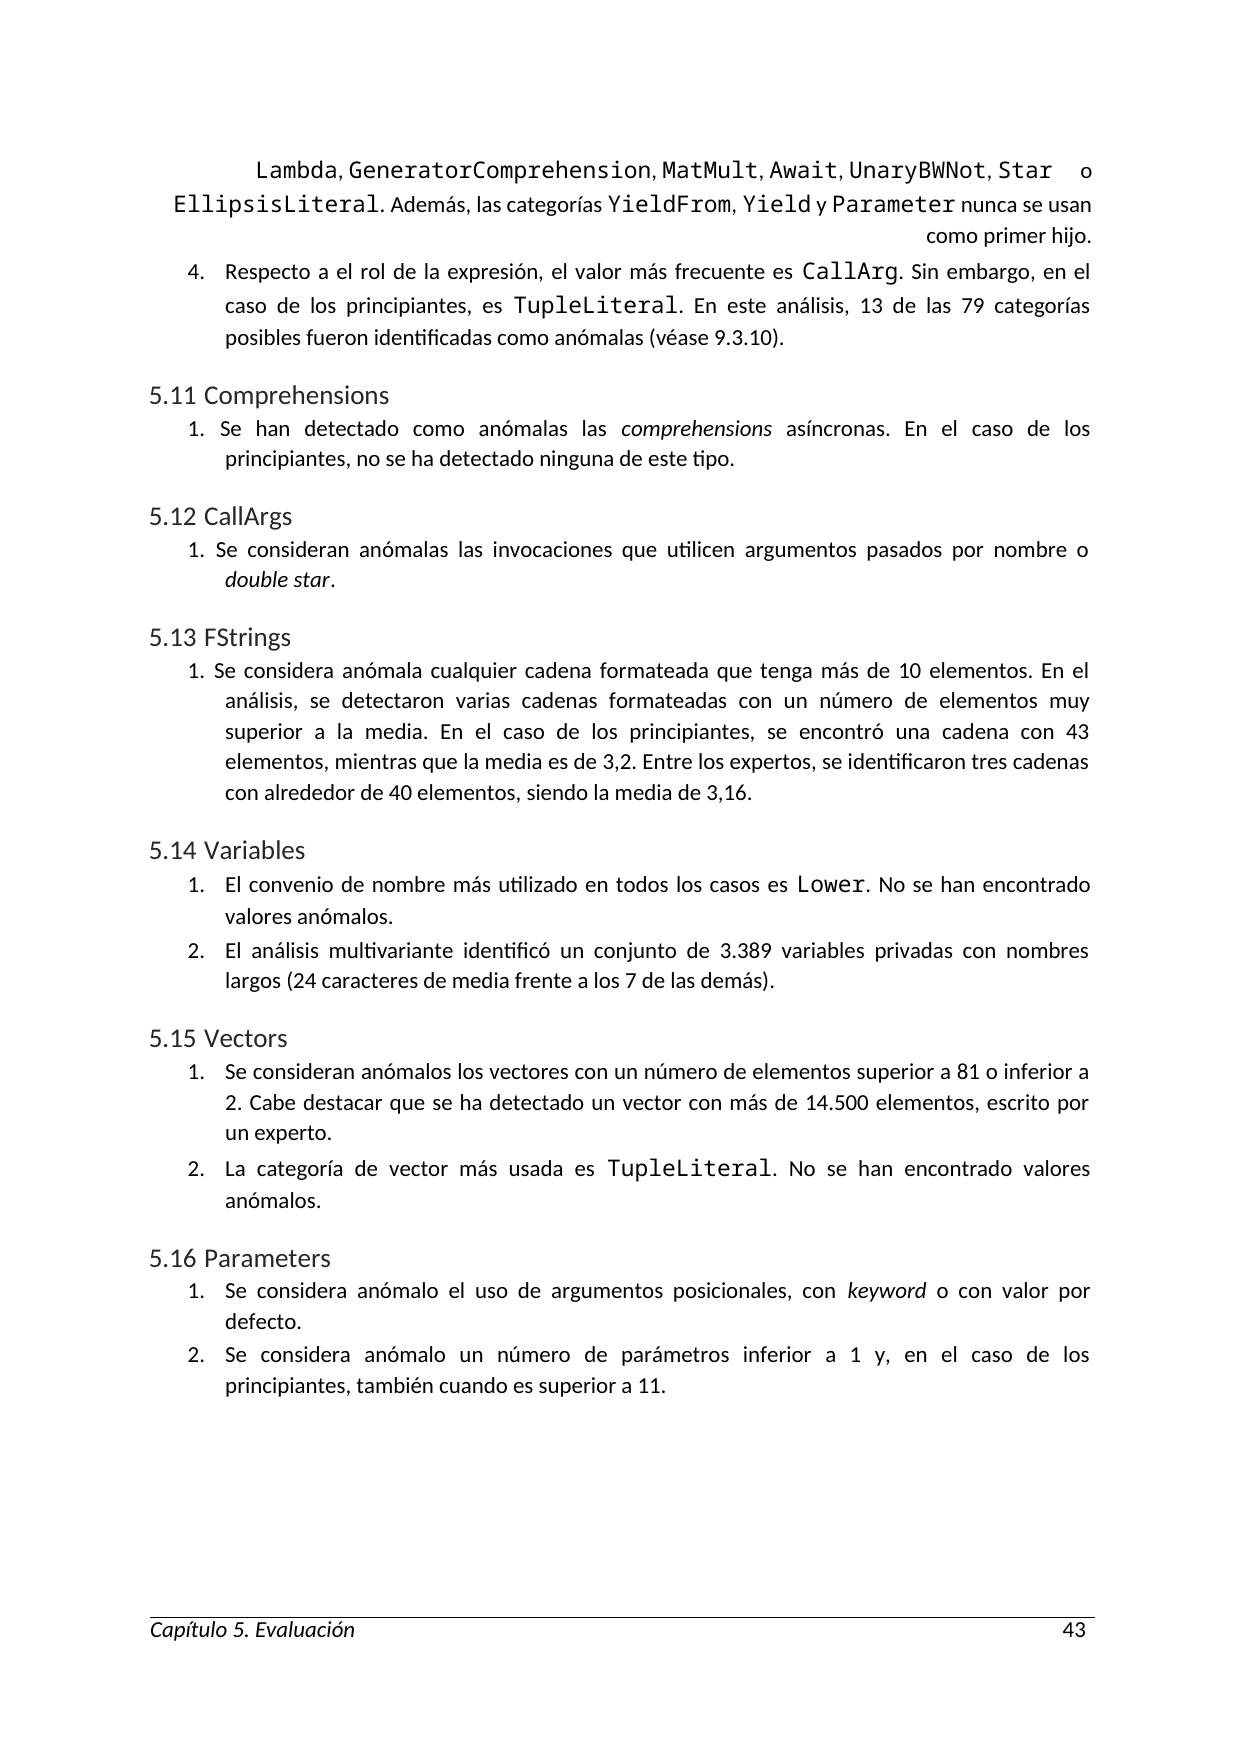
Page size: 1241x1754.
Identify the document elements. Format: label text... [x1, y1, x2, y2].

list Se consideran anómalos los vectores con un número de elementos superior a 81 o inferior a 2. Cabe destacar que se ha detectado un vector con más de 14.500 elementos, escrito por un experto. [187, 1057, 1091, 1146]
text 5.14 Variables [148, 833, 1091, 866]
list Se considera anómalo el uso de argumentos posicionales, con keyword o con valor por defecto. [187, 1276, 1091, 1335]
text 1. Se consideran anómalas las invocaciones que utilicen argumentos pasados por nombre o double star. [187, 535, 1091, 593]
list Se considera anómalo un número de parámetros inferior a 1 y, en el caso de los principiantes, también cuando es superior a 11. [187, 1340, 1091, 1399]
text 5.15 Vectors [148, 1022, 1091, 1055]
list Respecto a el rol de la expresión, el valor más frecuente es CallArg. Sin embargo, en el caso de los principiantes, es TupleLiteral. En este análisis, 13 de las 79 categorías posibles fueron identificadas como anómalas (véase 9.3.10). [187, 255, 1091, 351]
list La categoría de vector más usada es TupleLiteral. No se han encontrado valores anómalos. [187, 1152, 1091, 1214]
text 5.16 Parameters [148, 1241, 1091, 1274]
list El análisis multivariante identificó un conjunto de 3.389 variables privadas con nombres largos (24 caracteres de media frente a los 7 de las demás). [187, 936, 1091, 994]
list El convenio de nombre más utilizado en todos los casos es Lower. No se han encontrado valores anómalos. [187, 868, 1091, 930]
text 1. Se han detectado como anómalas las comprehensions asíncronas. En el caso de los principiantes, no se ha detectado ninguna de este tipo. [187, 414, 1091, 472]
text Lambda, GeneratorComprehension, MatMult, Await, UnaryBWNot, Star o EllipsisLiteral. Además, las categorías YieldFrom, Yield y Parameter nunca se usan como primer hijo. [150, 154, 1092, 250]
text 5.13 FStrings [148, 620, 1091, 653]
text 5.12 CallArgs [148, 499, 1091, 532]
text 1. Se considera anómala cualquier cadena formateada que tenga más de 10 elementos. En el análisis, se detectaron varias cadenas formateadas con un número de elementos muy superior a la media. En el caso de los principiantes, se encontró una cadena con 43 elementos, mientras que la media es de 3,2. Entre los expertos, se identificaron tres cadenas con alrededor de 40 elementos, siendo la media de 3,16. [187, 656, 1091, 806]
text 5.11 Comprehensions [148, 378, 1091, 411]
